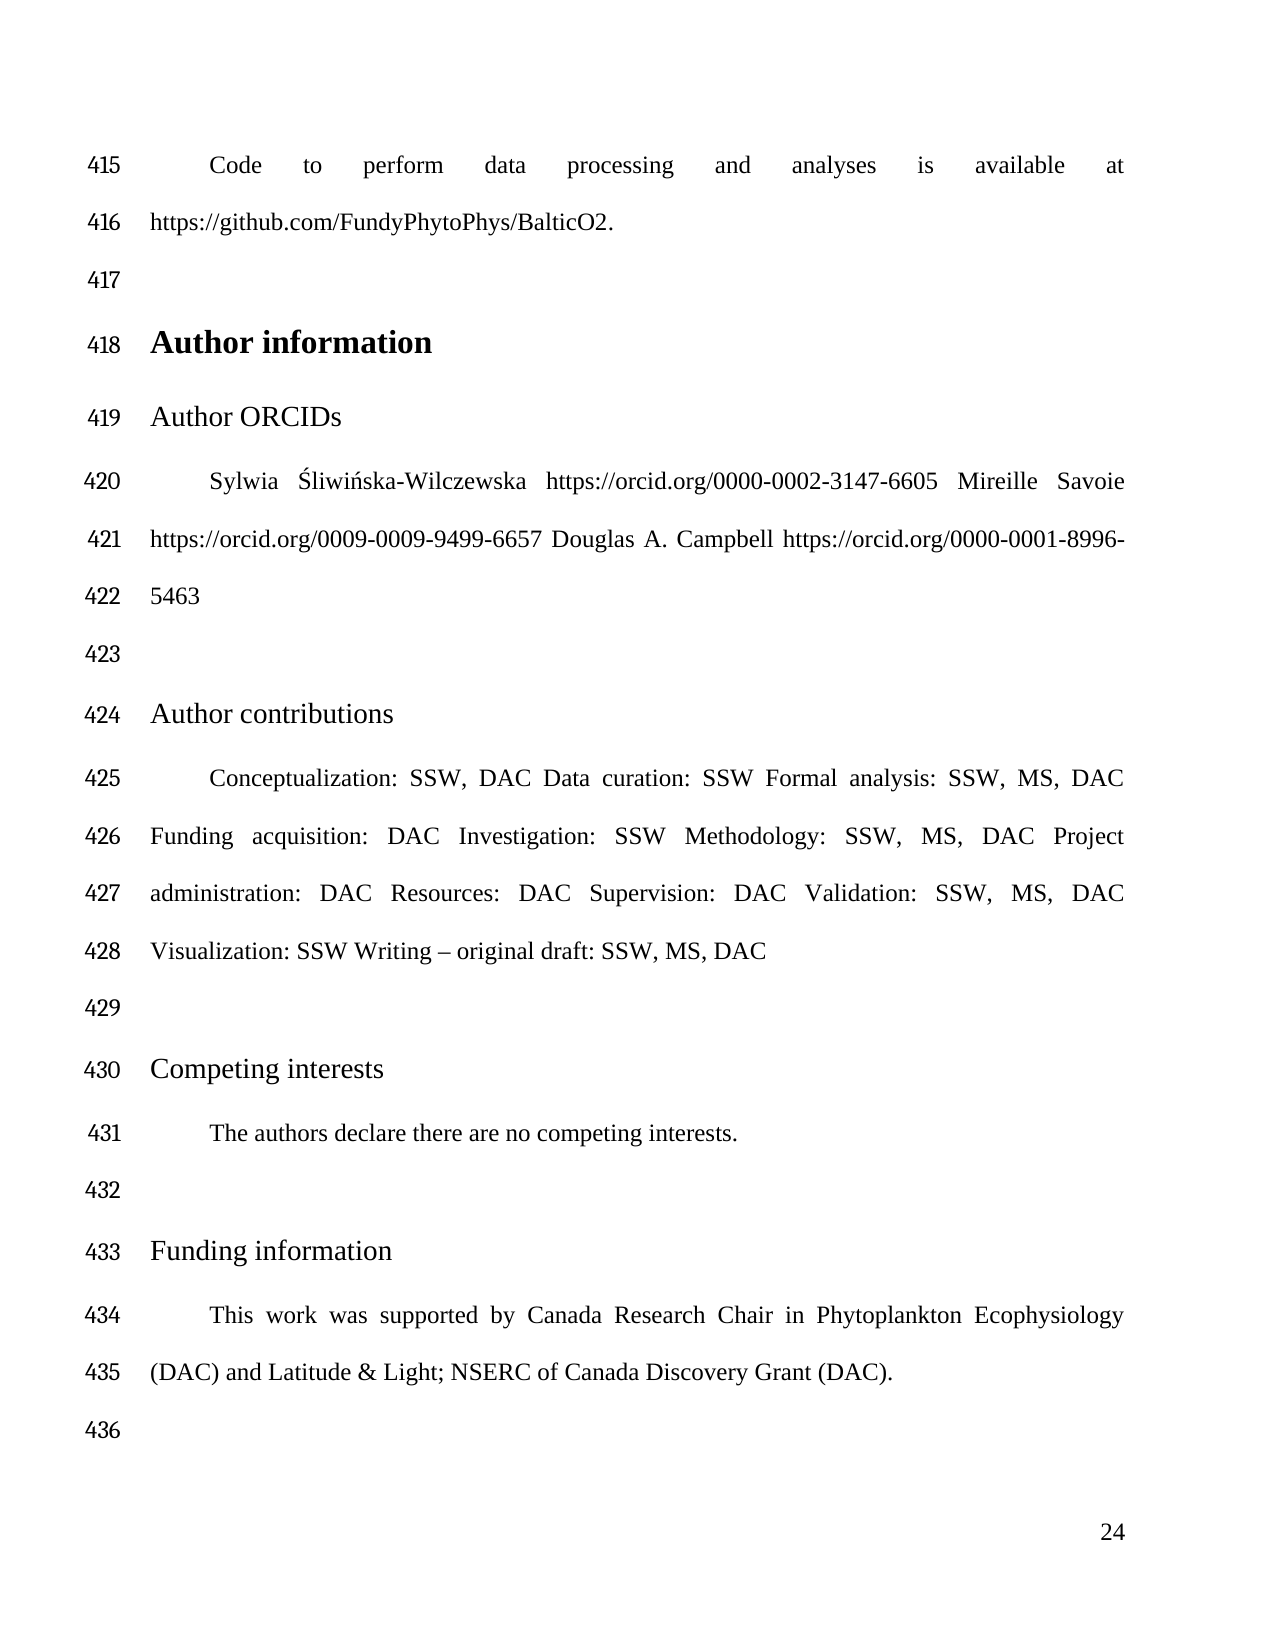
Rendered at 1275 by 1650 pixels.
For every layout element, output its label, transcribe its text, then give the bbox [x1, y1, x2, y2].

subtitle Competing interests [150, 1051, 1125, 1084]
subtitle Funding information [150, 1233, 1125, 1266]
text This work was supported by Canada Research Chair in Phytoplankton Ecophysiology (DAC) and Latitude & Light; NSERC of Canada Discovery Grant (DAC). [150, 1300, 1125, 1386]
subtitle Author information [150, 322, 1125, 361]
text Sylwia Śliwińska-Wilczewska https://orcid.org/0000-0002-3147-6605 Mireille Savoie https://orcid.org/0009-0009-9499-6657 Douglas A. Campbell https://orcid.org/0000-0001-8996-5463 [150, 466, 1125, 610]
text Code to perform data processing and analyses is available at https://github.com/FundyPhytoPhys/BalticO2. [150, 150, 1125, 236]
text The authors declare there are no competing interests. [150, 1118, 1125, 1147]
subtitle Author ORCIDs [150, 399, 1125, 433]
text Conceptualization: SSW, DAC Data curation: SSW Formal analysis: SSW, MS, DAC Funding acquisition: DAC Investigation: SSW Methodology: SSW, MS, DAC Project administration: DAC Resources: DAC Supervision: DAC Validation: SSW, MS, DAC Visualization: SSW Writing – original draft: SSW, MS, DAC [150, 763, 1125, 964]
subtitle Author contributions [150, 696, 1125, 730]
